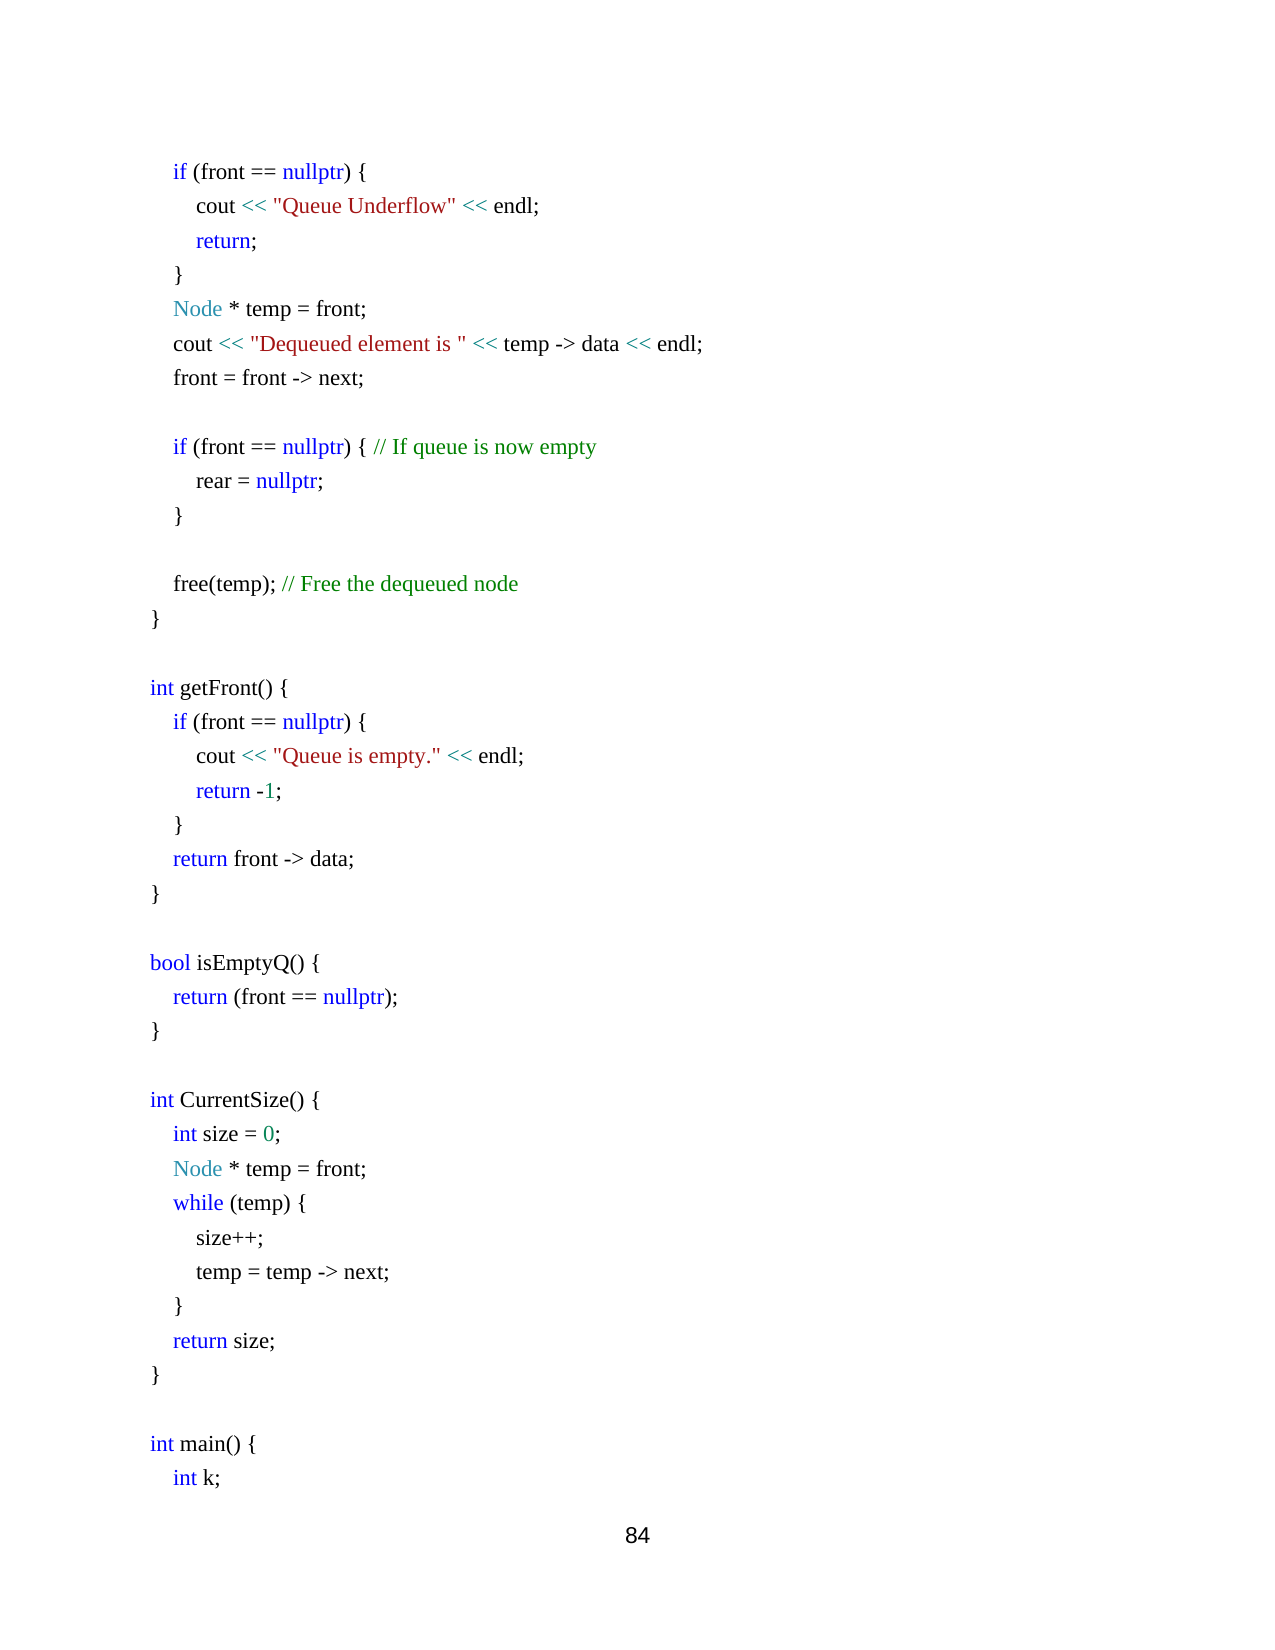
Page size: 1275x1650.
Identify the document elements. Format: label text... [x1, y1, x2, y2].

text if (front == nullptr) { [150, 700, 1125, 734]
text Node * temp = front; [150, 287, 1125, 322]
text } [150, 253, 1125, 287]
text return -1; [150, 769, 1125, 803]
text rear = nullptr; [150, 459, 1125, 494]
text temp = temp -> next; [150, 1250, 1125, 1284]
text Node * temp = front; [150, 1147, 1125, 1181]
text } [150, 803, 1125, 837]
text cout << "Dequeued element is " << temp -> data << endl; [150, 322, 1125, 356]
text front = front -> next; [150, 356, 1125, 391]
text } [150, 1284, 1125, 1319]
text int k; [150, 1456, 1125, 1491]
text } [150, 872, 1125, 906]
text cout << "Queue Underflow" << endl; [150, 184, 1125, 219]
text } [150, 494, 1125, 528]
text } [150, 1353, 1125, 1387]
text int getFront() { [150, 666, 1125, 700]
text return; [150, 219, 1125, 253]
text return size; [150, 1319, 1125, 1353]
text size++; [150, 1216, 1125, 1250]
text if (front == nullptr) { // If queue is now empty [150, 425, 1125, 459]
text } [150, 597, 1125, 631]
text cout << "Queue is empty." << endl; [150, 734, 1125, 769]
text while (temp) { [150, 1181, 1125, 1216]
text int CurrentSize() { [150, 1078, 1125, 1112]
text bool isEmptyQ() { [150, 941, 1125, 975]
text free(temp); // Free the dequeued node [150, 562, 1125, 597]
text return (front == nullptr); [150, 975, 1125, 1009]
text if (front == nullptr) { [150, 150, 1125, 184]
text int main() { [150, 1422, 1125, 1456]
text } [150, 1009, 1125, 1044]
text int size = 0; [150, 1112, 1125, 1147]
text return front -> data; [150, 837, 1125, 872]
